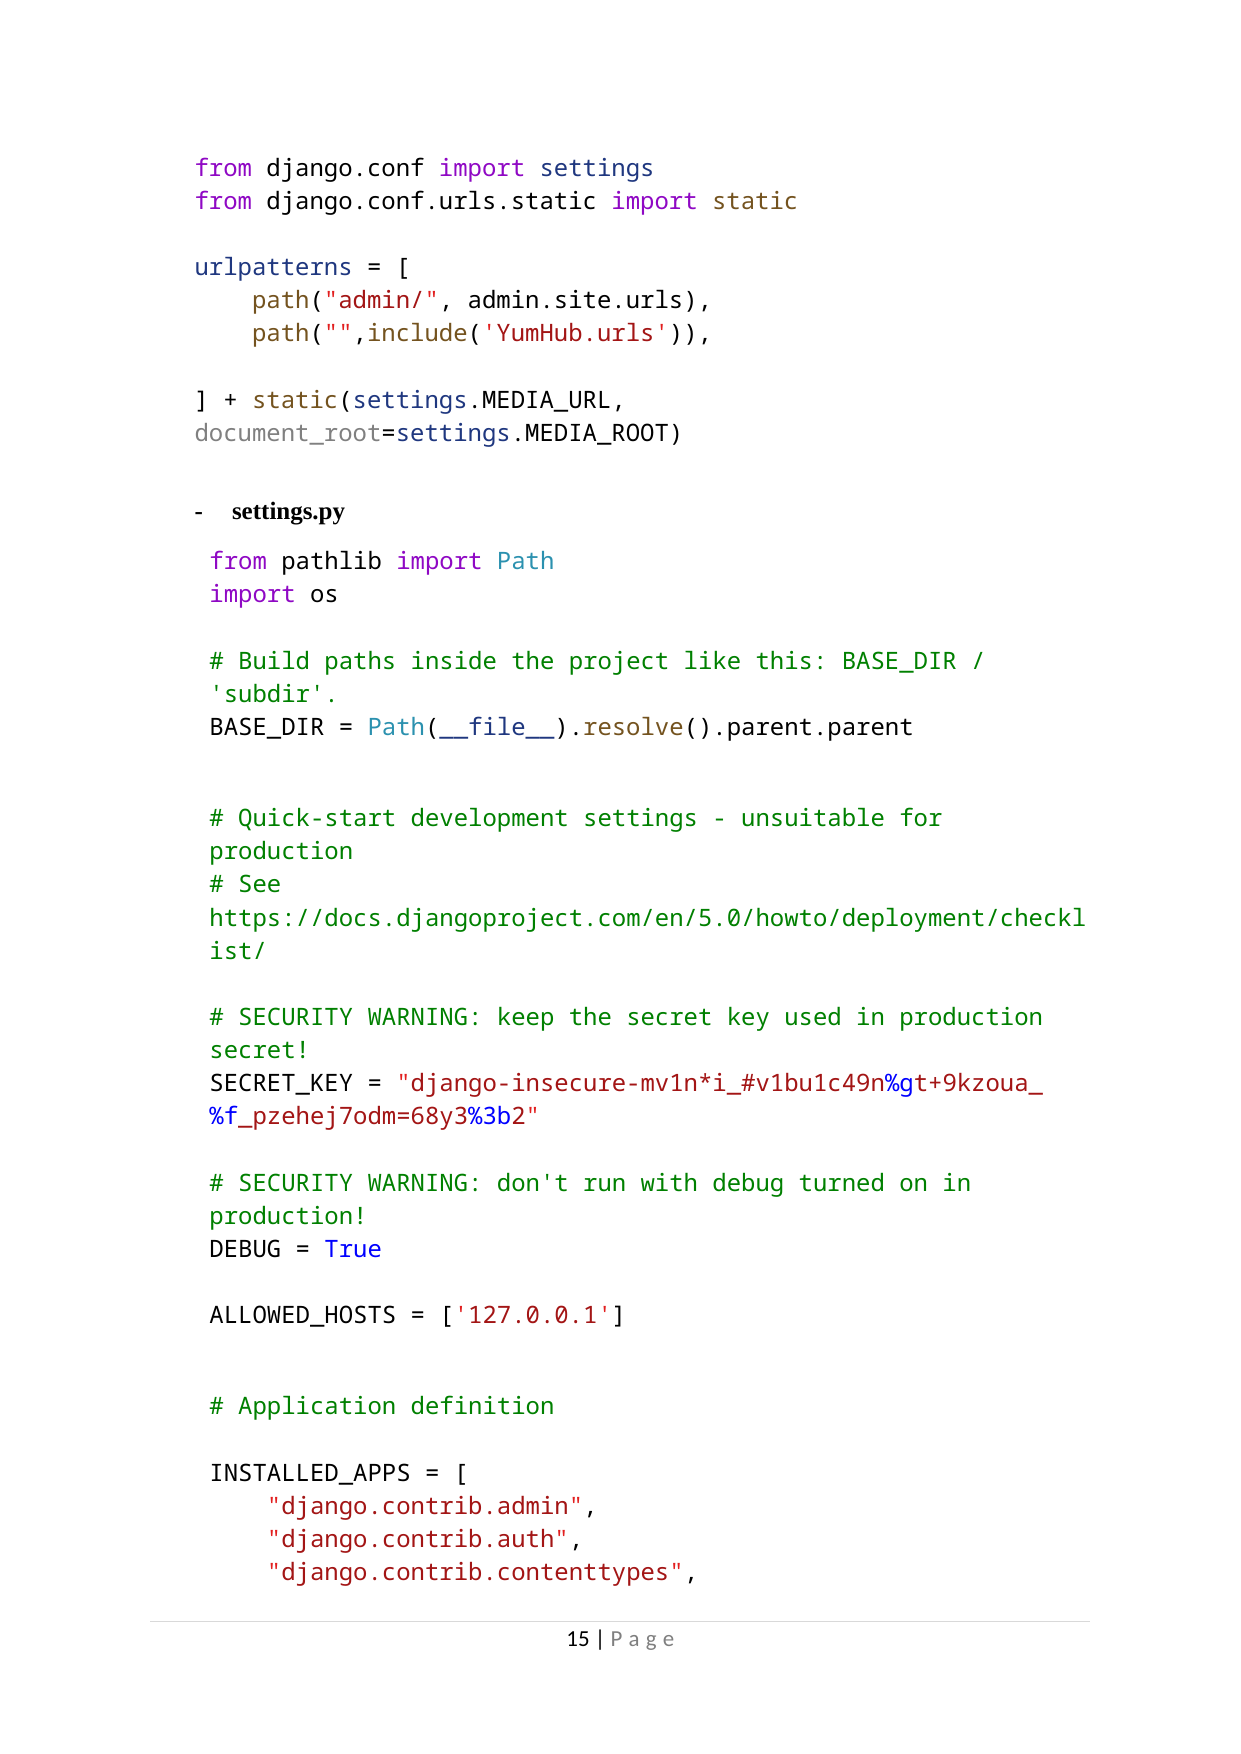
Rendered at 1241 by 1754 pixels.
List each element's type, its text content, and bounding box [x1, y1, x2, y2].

text from django.conf import settings [194, 150, 1090, 183]
text "django.contrib.contenttypes", [209, 1554, 1090, 1587]
list settings.py [194, 496, 1090, 524]
text DEBUG = True [209, 1231, 1090, 1264]
text path("",include('YumHub.urls')), [194, 316, 1090, 349]
text # Application definition [209, 1388, 1090, 1422]
text urlpatterns = [ [194, 249, 1090, 282]
text "django.contrib.admin", [209, 1488, 1090, 1521]
text path("admin/", admin.site.urls), [194, 282, 1090, 316]
text from pathlib import Path [209, 543, 1090, 577]
text # Quick-start development settings - unsuitable for production [209, 800, 1090, 867]
text # SECURITY WARNING: keep the secret key used in production secret! [209, 999, 1090, 1065]
text SECRET_KEY = "django-insecure-mv1n*i_#v1bu1c49n%gt+9kzoua_%f_pzehej7odm=68y3%3b2" [209, 1065, 1090, 1132]
text "django.contrib.auth", [209, 1521, 1090, 1554]
text ] + static(settings.MEDIA_URL, document_root=settings.MEDIA_ROOT) [194, 382, 1090, 448]
text BASE_DIR = Path(__file__).resolve().parent.parent [209, 709, 1090, 742]
text # SECURITY WARNING: don't run with debug turned on in production! [209, 1165, 1090, 1231]
text INSTALLED_APPS = [ [209, 1455, 1090, 1488]
text import os [209, 577, 1090, 610]
text # Build paths inside the project like this: BASE_DIR / 'subdir'. [209, 643, 1090, 709]
text from django.conf.urls.static import static [194, 183, 1090, 216]
text ALLOWED_HOSTS = ['127.0.0.1'] [209, 1297, 1090, 1330]
text # See https://docs.djangoproject.com/en/5.0/howto/deployment/checklist/ [209, 867, 1090, 966]
